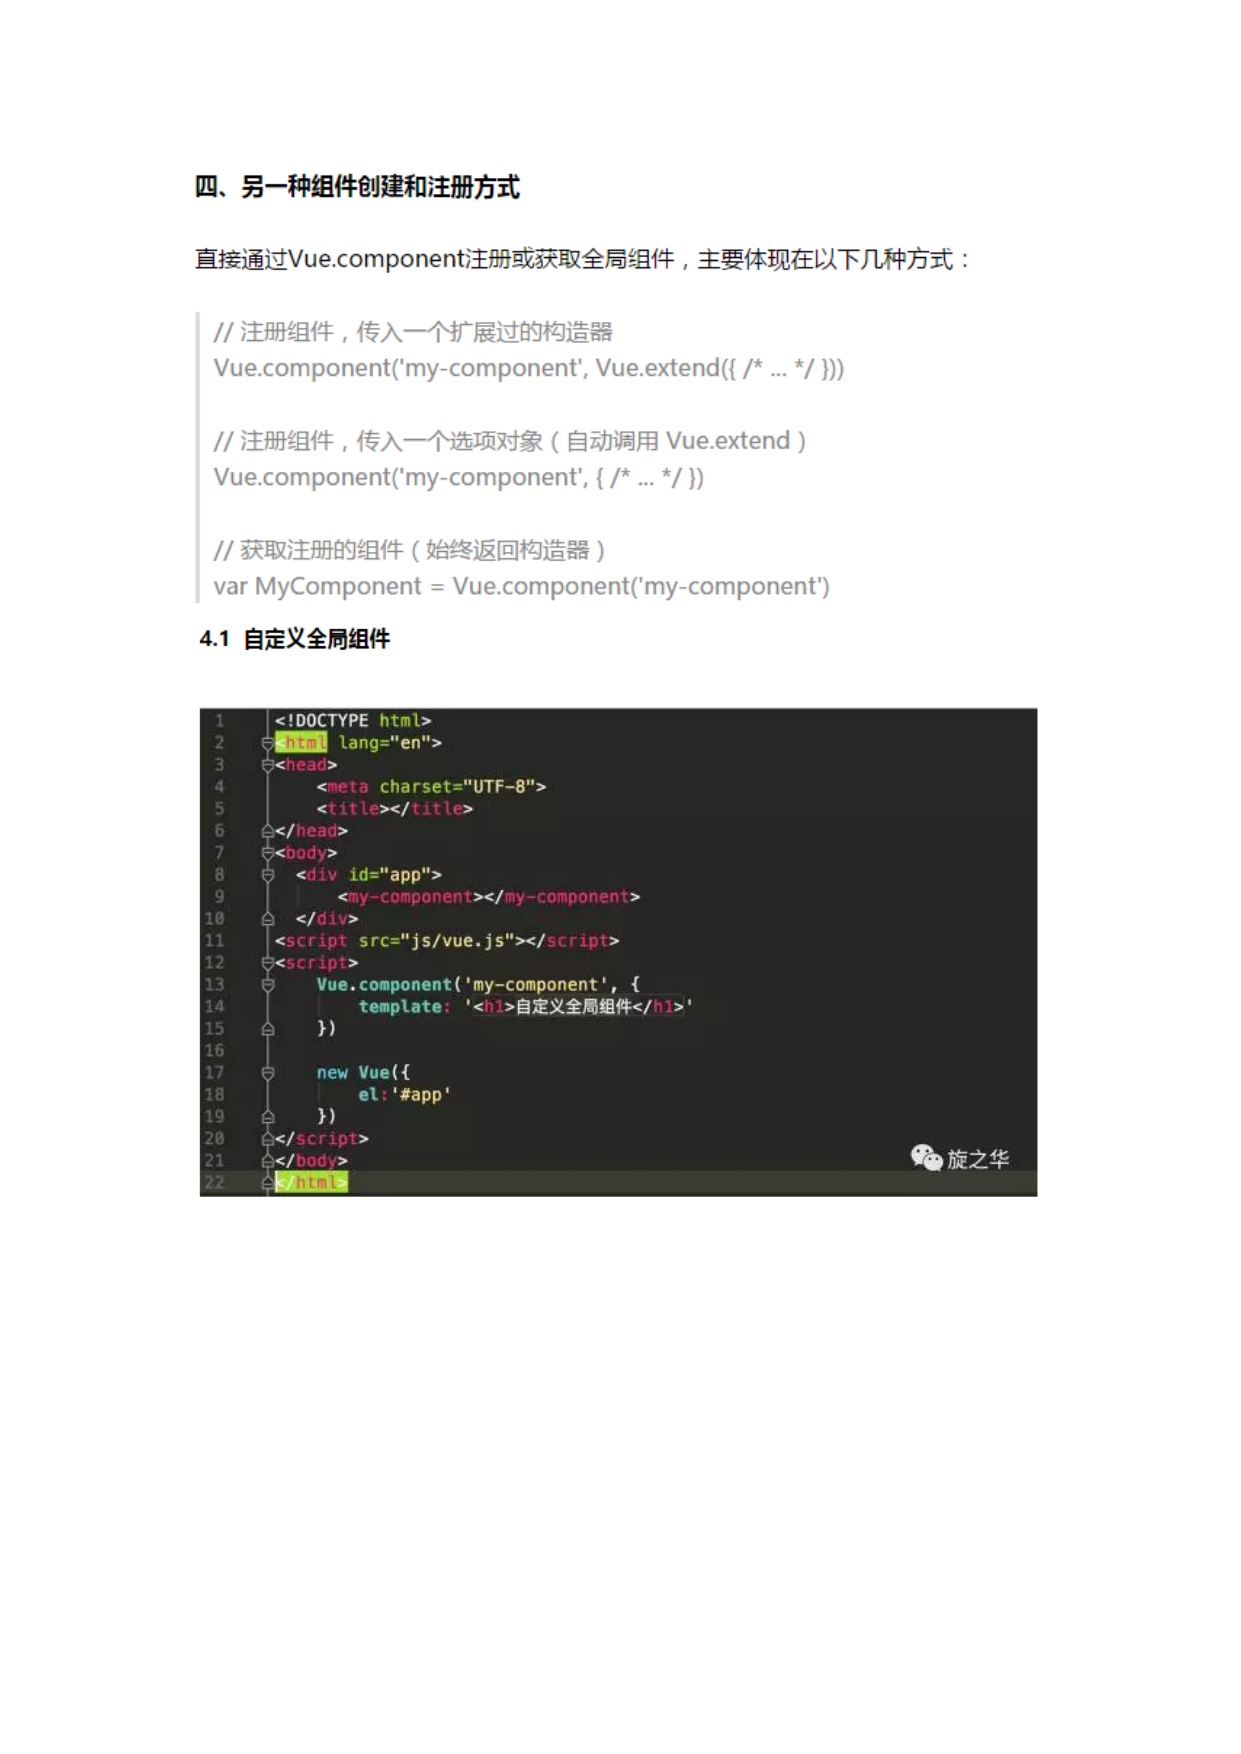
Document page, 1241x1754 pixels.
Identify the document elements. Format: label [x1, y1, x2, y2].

picture [187, 162, 1053, 615]
picture [187, 617, 1052, 1210]
